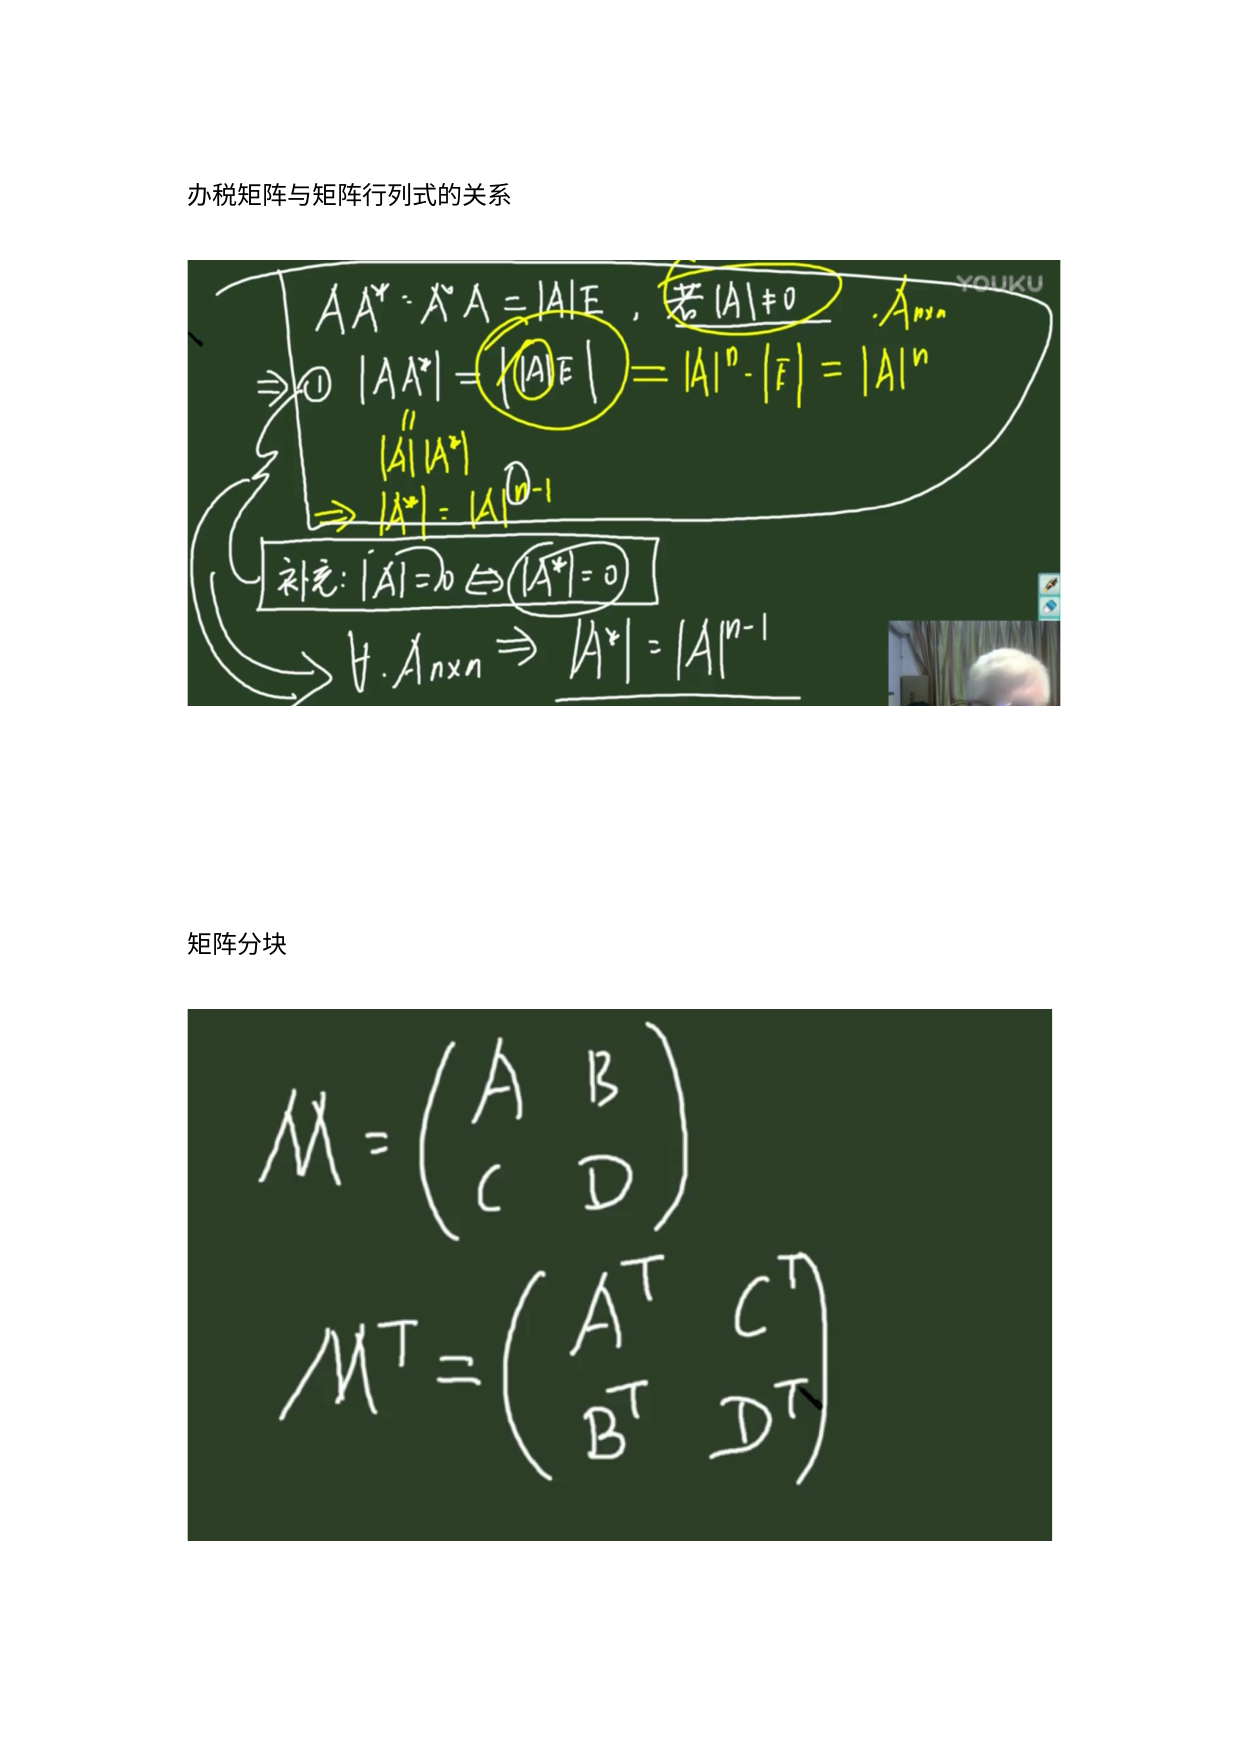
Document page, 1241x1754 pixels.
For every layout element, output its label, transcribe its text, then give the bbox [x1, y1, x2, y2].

picture [187, 260, 1061, 706]
picture [187, 1009, 1053, 1541]
text 办税矩阵与矩阵行列式的关系 [187, 172, 1053, 216]
text 矩阵分块 [187, 921, 1053, 965]
